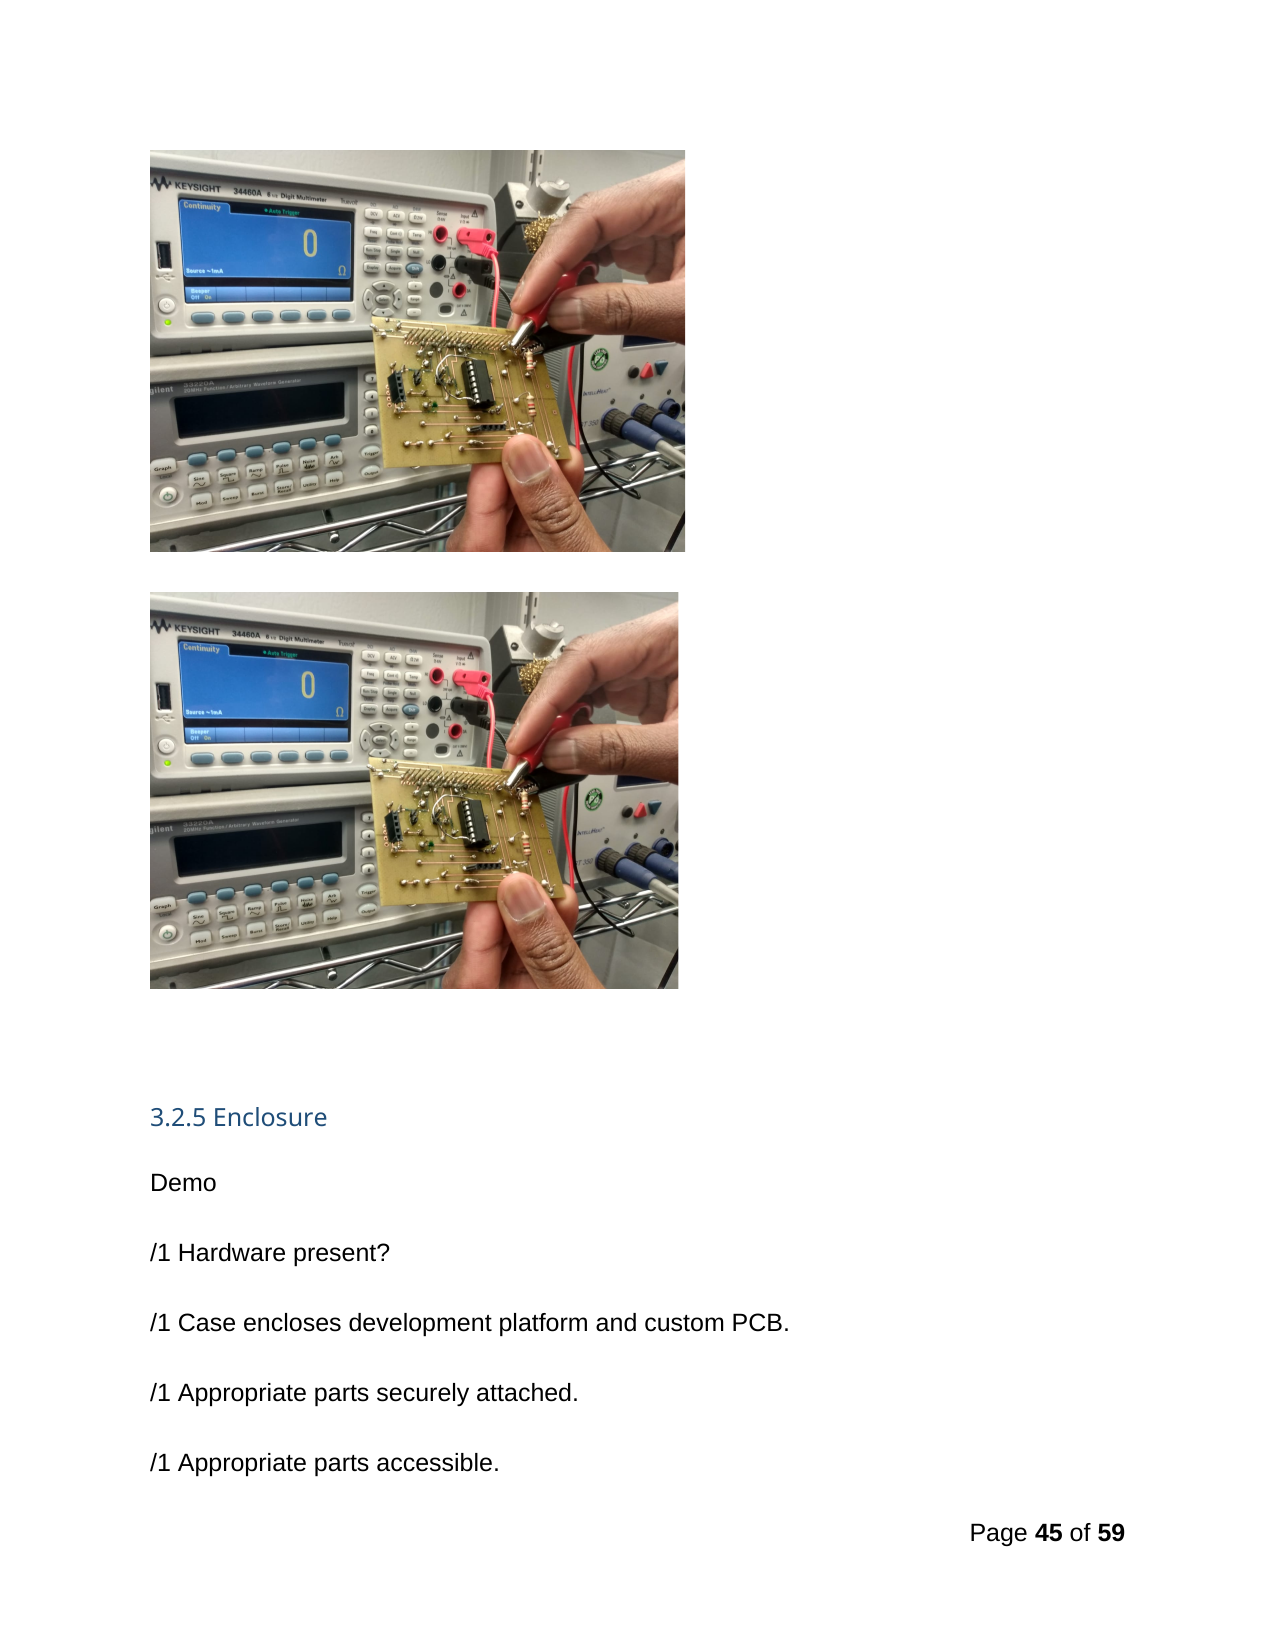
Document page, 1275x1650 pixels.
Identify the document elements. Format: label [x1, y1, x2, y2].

picture [150, 592, 679, 989]
picture [150, 150, 686, 552]
